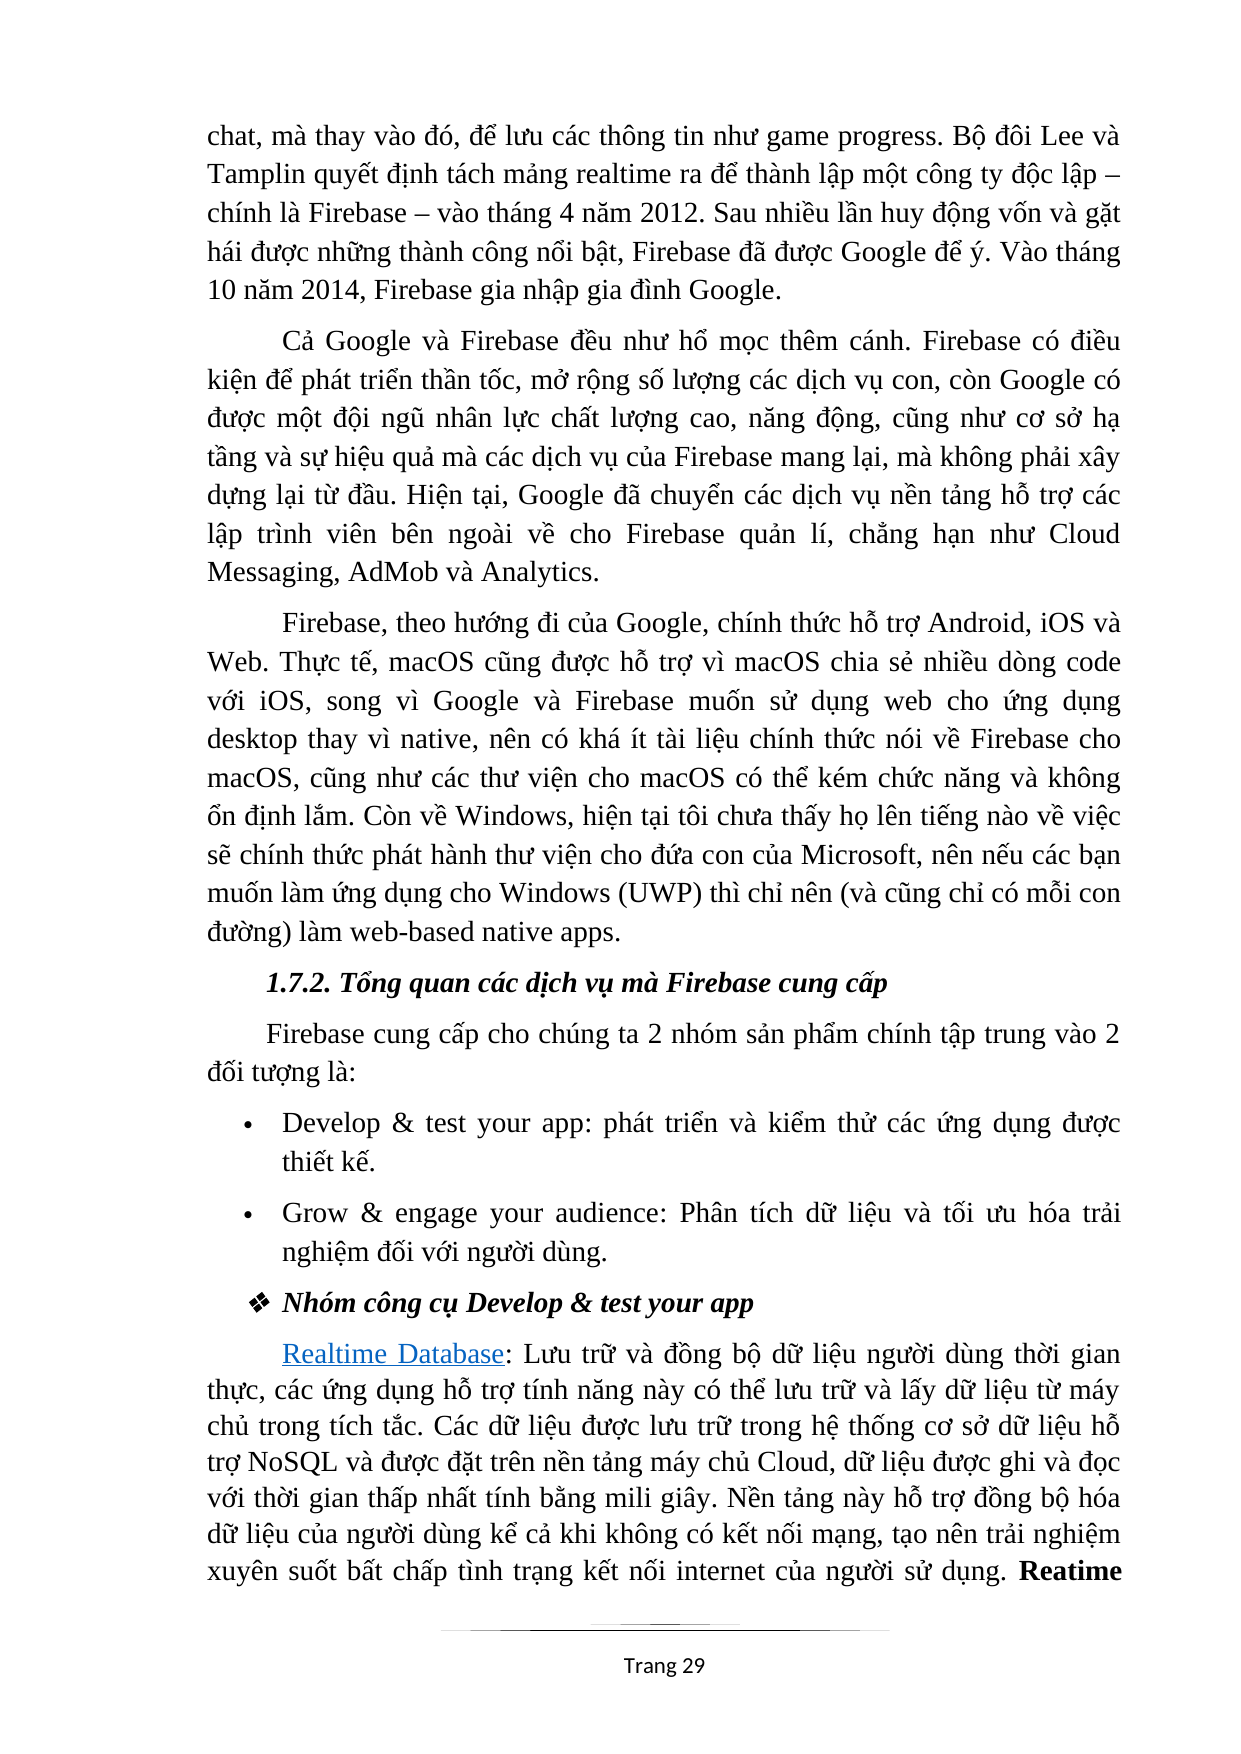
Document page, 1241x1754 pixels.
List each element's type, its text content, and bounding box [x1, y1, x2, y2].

list Grow & engage your audience: Phân tích dữ liệu và tối ưu hóa trải nghiệm đối với người dùng. [244, 1195, 1122, 1267]
text Firebase, theo hướng đi của Google, chính thức hỗ trợ Android, iOS và Web. Thực tế, macOS cũng được hỗ trợ vì macOS chia sẻ nhiều dòng code với iOS, song vì Google và Firebase muốn sử dụng web cho ứng dụng desktop thay vì native, nên có khá ít tài liệu chính thức nói về Firebase cho macOS, cũng như các thư viện cho macOS có thể kém chức năng và không ổn định lắm. Còn về Windows, hiện tại tôi chưa thấy họ lên tiếng nào về việc sẽ chính thức phát hành thư viện cho đứa con của Microsoft, nên nếu các bạn muốn làm ứng dụng cho Windows (UWP) thì chỉ nên (và cũng chỉ có mỗi con đường) làm web-based native apps. [207, 606, 1122, 947]
text Firebase cung cấp cho chúng ta 2 nhóm sản phẩm chính tập trung vào 2 đối tượng là: [207, 1016, 1122, 1088]
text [207, 1336, 1122, 1586]
list Nhóm công cụ Develop & test your app [244, 1285, 1122, 1318]
subtitle 1.7.2. Tổng quan các dịch vụ mà Firebase cung cấp [207, 965, 1122, 998]
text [207, 118, 1122, 306]
list Develop & test your app: phát triển và kiểm thử các ứng dụng được thiết kế. [244, 1106, 1122, 1178]
text Cả Google và Firebase đều như hổ mọc thêm cánh. Firebase có điều kiện để phát triển thần tốc, mở rộng số lượng các dịch vụ con, còn Google có được một đội ngũ nhân lực chất lượng cao, năng động, cũng như cơ sở hạ tầng và sự hiệu quả mà các dịch vụ của Firebase mang lại, mà không phải xây dựng lại từ đầu. Hiện tại, Google đã chuyển các dịch vụ nền tảng hỗ trợ các lập trình viên bên ngoài về cho Firebase quản lí, chẳng hạn như Cloud Messaging, AdMob và Analytics. [207, 323, 1122, 588]
